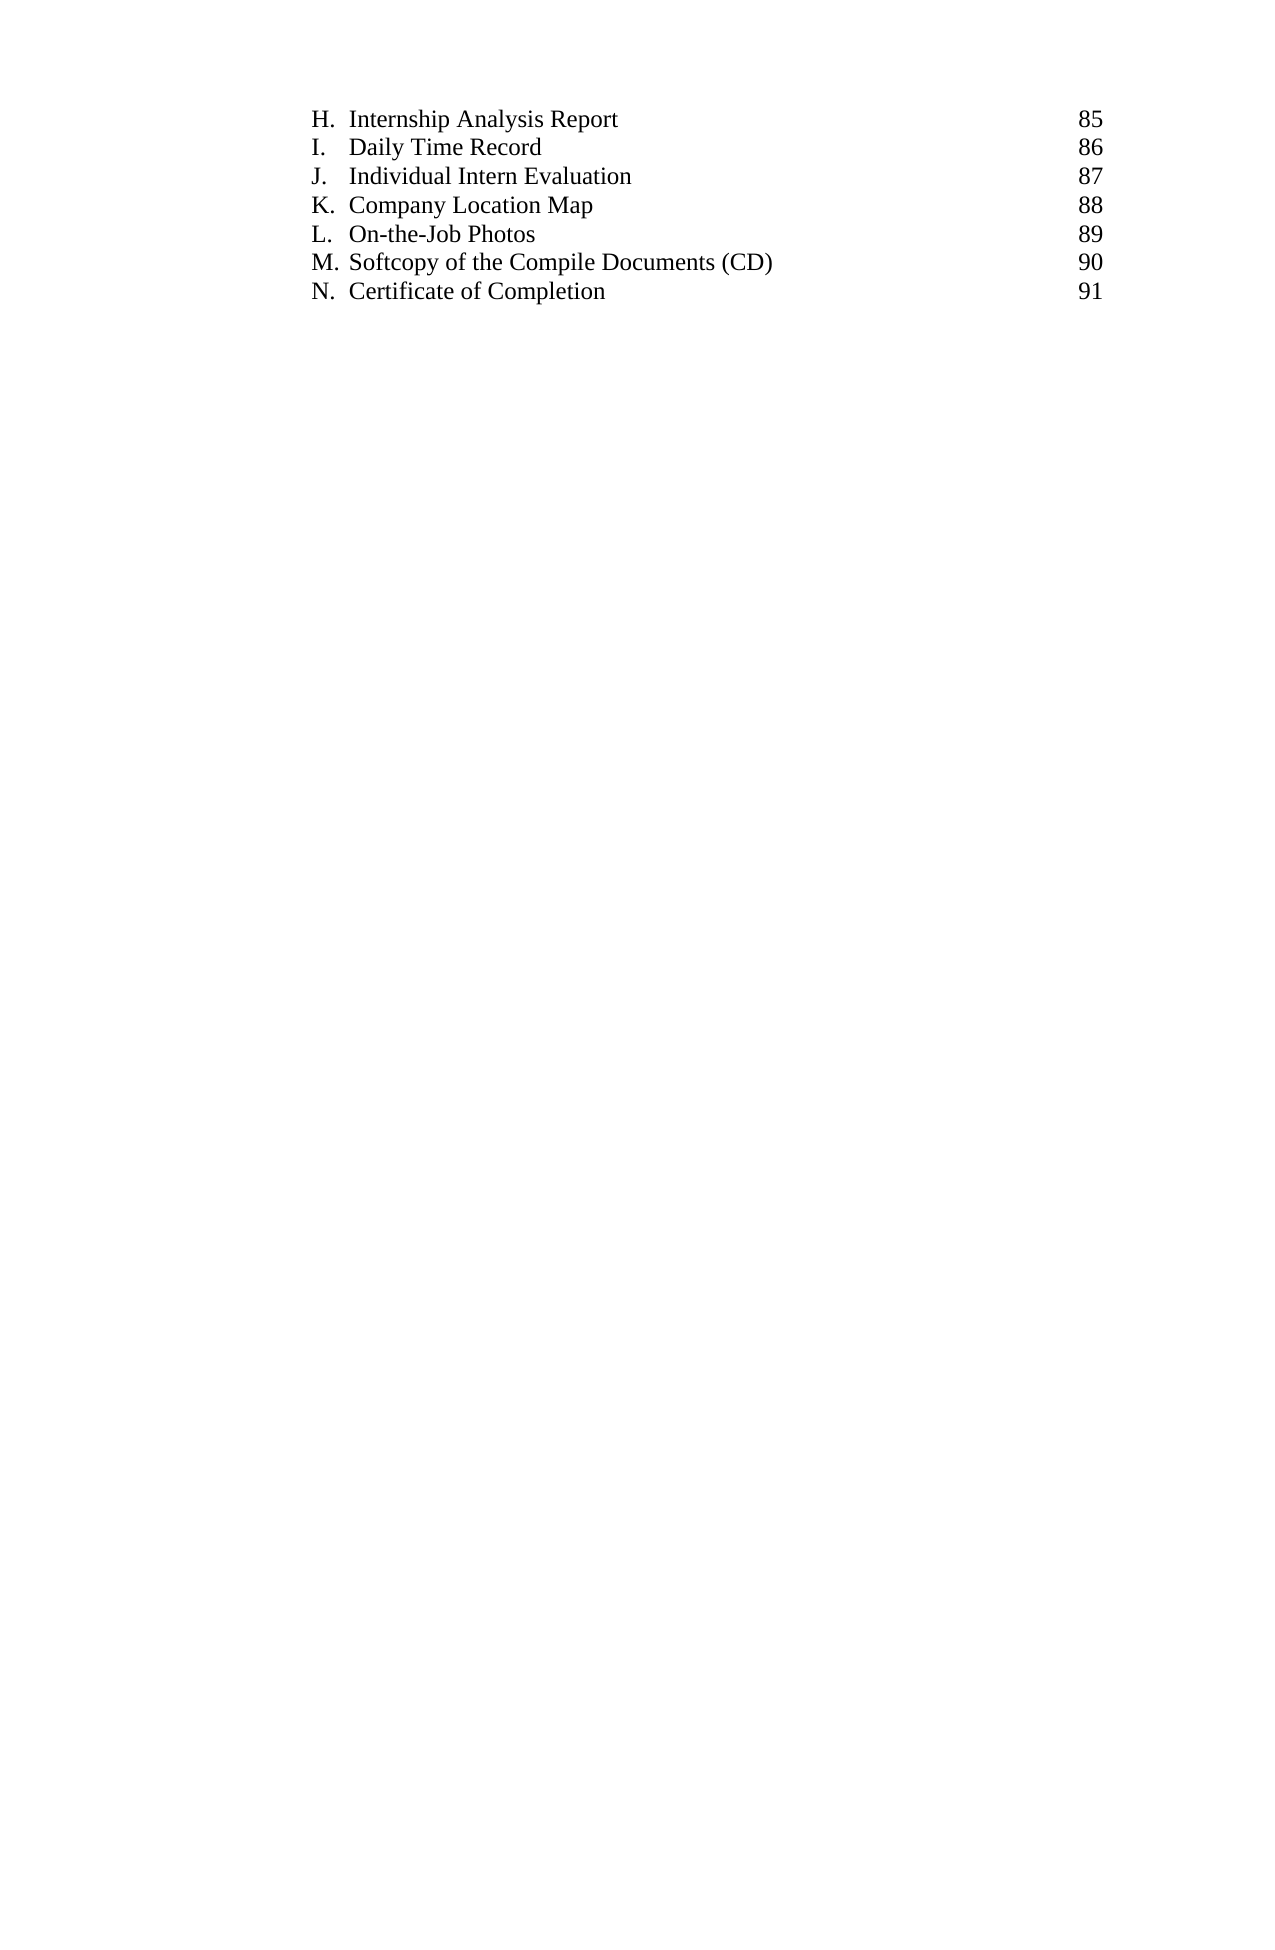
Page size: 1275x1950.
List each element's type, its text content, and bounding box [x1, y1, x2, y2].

table_cell Daily Time Record [225, 133, 1056, 161]
table_cell Softcopy of the Compile Documents (CD) [225, 248, 1056, 276]
table_cell Certificate of Completion [225, 276, 1056, 305]
table_cell 86 [1056, 133, 1125, 161]
table_header Internship Analysis Report [225, 104, 1056, 132]
table_cell 88 [1056, 190, 1125, 219]
table_cell 87 [1056, 161, 1125, 190]
table_cell Individual Intern Evaluation [225, 161, 1056, 190]
table_header 85 [1056, 104, 1125, 132]
table_cell 89 [1056, 219, 1125, 247]
table_cell On-the-Job Photos [225, 219, 1056, 247]
table_cell Company Location Map [225, 190, 1056, 219]
table_cell 90 [1056, 248, 1125, 276]
table_cell 91 [1056, 276, 1125, 305]
